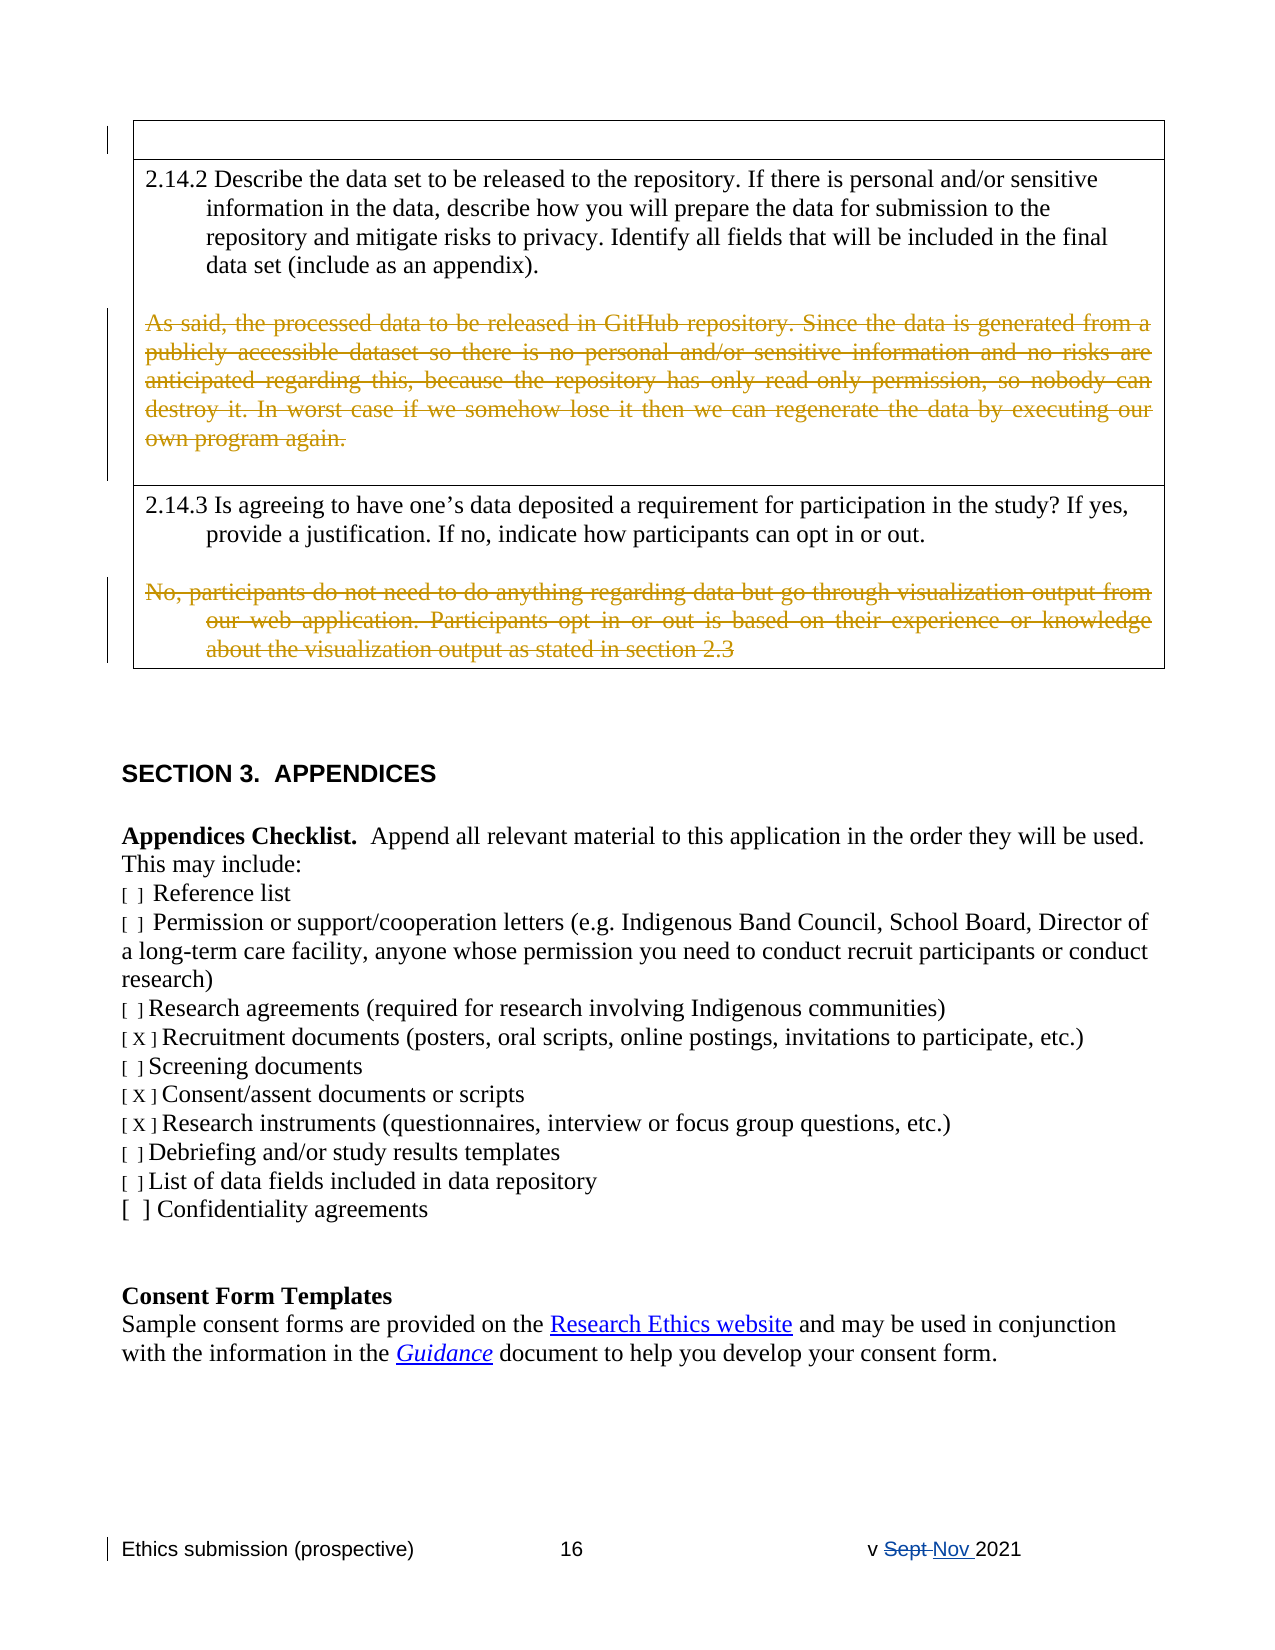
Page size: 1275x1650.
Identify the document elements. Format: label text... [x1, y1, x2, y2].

text Appendices Checklist. Append all relevant material to this application in the order they will be used. This may include: [121, 821, 1153, 878]
text [ ] List of data fields included in data repository [121, 1166, 1153, 1194]
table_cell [134, 121, 1164, 159]
text [ X ] Recruitment documents (posters, oral scripts, online postings, invitations to participate, etc.) [121, 1022, 1153, 1051]
text [ ] Screening documents [121, 1051, 1153, 1079]
subtitle SECTION 3. APPENDICES [121, 759, 1153, 788]
text [ ] Reference list [121, 878, 1153, 907]
text [ X ] Research instruments (questionnaires, interview or focus group questions, etc.) [121, 1108, 1153, 1137]
table_cell 2.14.2 Describe the data set to be released to the repository. If there is personal and/or sensitive information in the data, describe how you will prepare the data for submission to the repository and mitigate risks to privacy. Identify all fields that will be included in the final data set (include as an appendix). [134, 160, 1164, 485]
table_cell 2.14.3 Is agreeing to have one’s data deposited a requirement for participation in the study? If yes, provide a justification. If no, indicate how participants can opt in or out. [134, 486, 1164, 667]
text [ X ] Consent/assent documents or scripts [121, 1079, 1153, 1108]
text [ ] Debriefing and/or study results templates [121, 1137, 1153, 1166]
text Sample consent forms are provided on the Research Ethics website and may be used in conjunction with the information in the Guidance document to help you develop your consent form. [121, 1309, 1153, 1367]
text Consent Form Templates [121, 1281, 1153, 1309]
text [ ] Confidentiality agreements [121, 1194, 1153, 1223]
text [ ] Research agreements (required for research involving Indigenous communities) [121, 993, 1153, 1022]
text [ ] Permission or support/cooperation letters (e.g. Indigenous Band Council, School Board, Director of a long-term care facility, anyone whose permission you need to conduct recruit participants or conduct research) [121, 907, 1153, 993]
